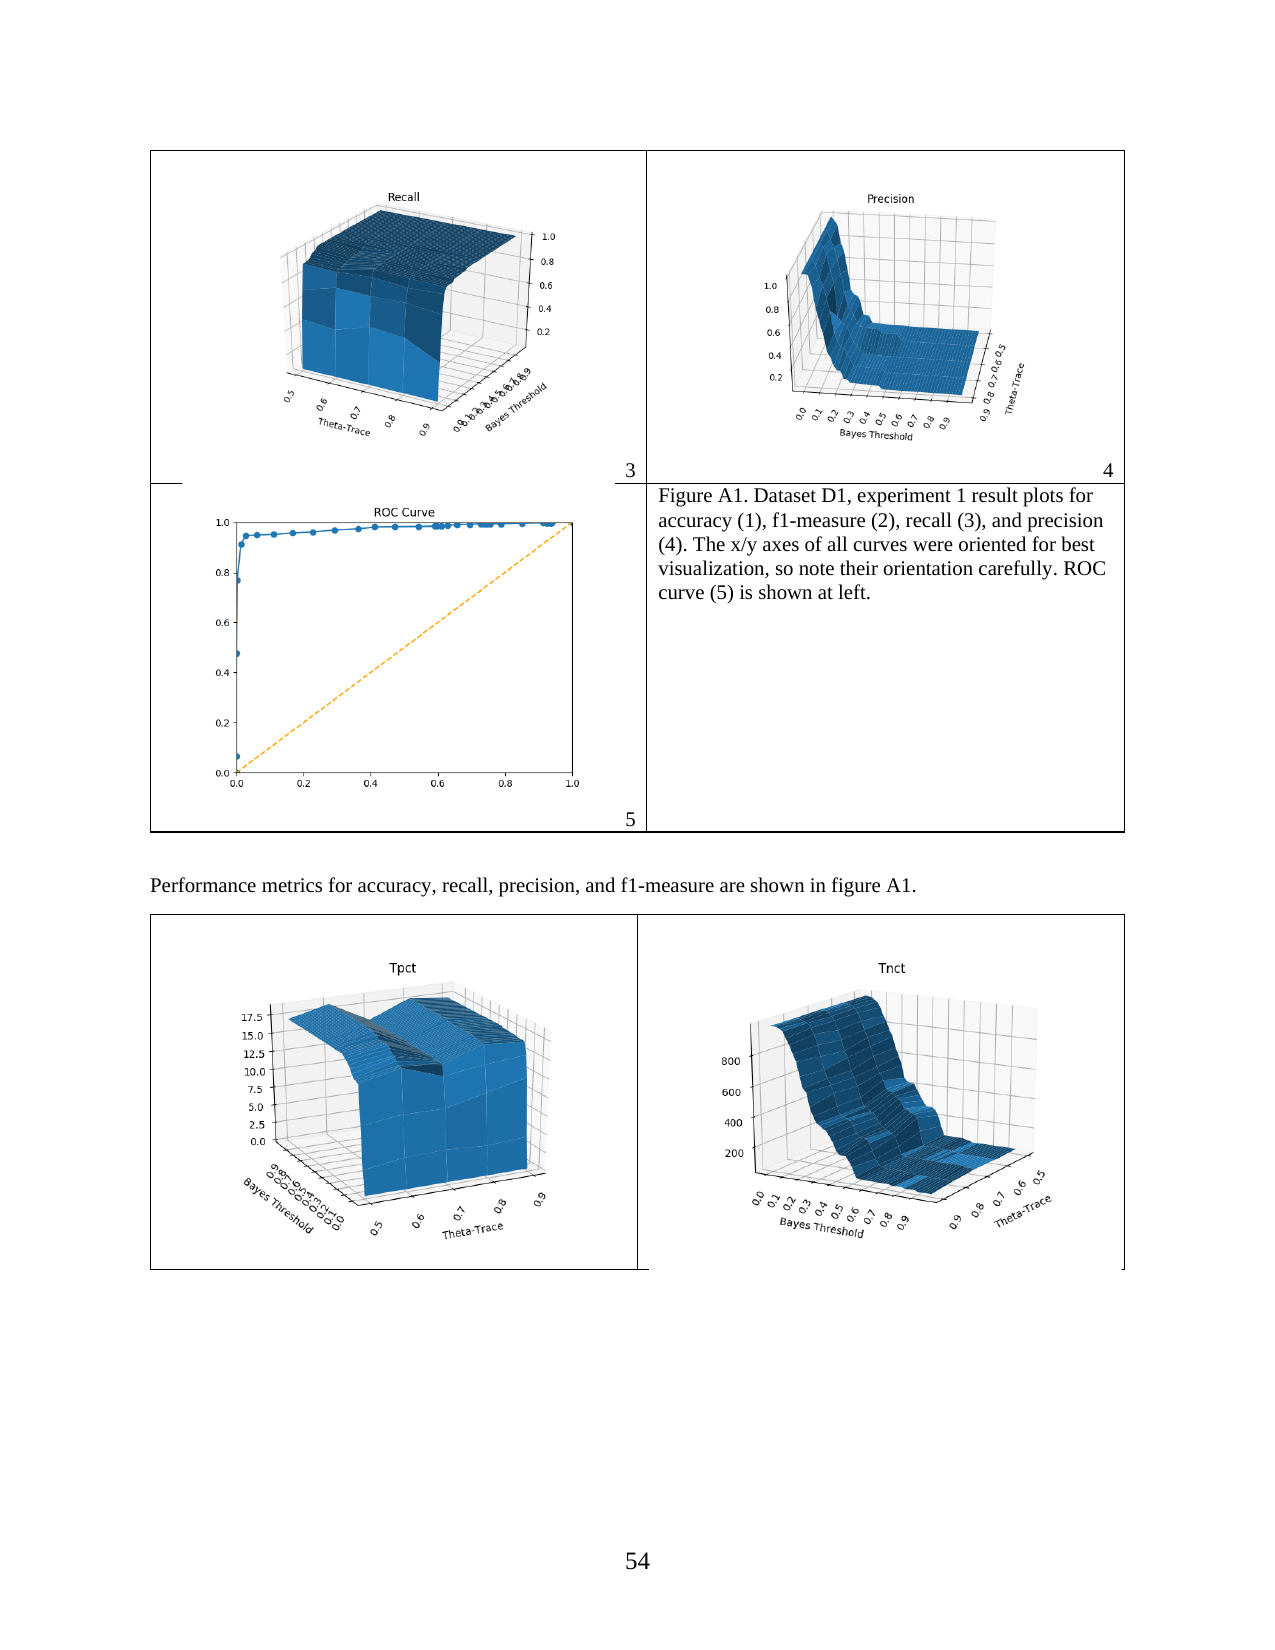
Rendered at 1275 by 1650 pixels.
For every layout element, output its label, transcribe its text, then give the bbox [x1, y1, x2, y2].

text Performance metrics for accuracy, recall, precision, and f1-measure are shown in figure A1. [150, 873, 1125, 897]
table_cell 4 [647, 151, 1124, 482]
picture [182, 483, 615, 808]
picture [681, 152, 1090, 459]
picture [649, 915, 1122, 1270]
table_header [638, 915, 649, 1269]
table_cell 3 [151, 151, 646, 482]
table_cell Figure A1. Dataset D1, experiment 1 result plots for accuracy (1), f1-measure (2), recall (3), and precision (4). The x/y axes of all curves were oriented for best visualization, so note their orientation carefully. ROC curve (5) is shown at left. [647, 484, 1124, 831]
table_header [151, 915, 637, 1269]
picture [193, 151, 604, 459]
picture [161, 915, 632, 1267]
table_cell 5 [151, 484, 646, 831]
